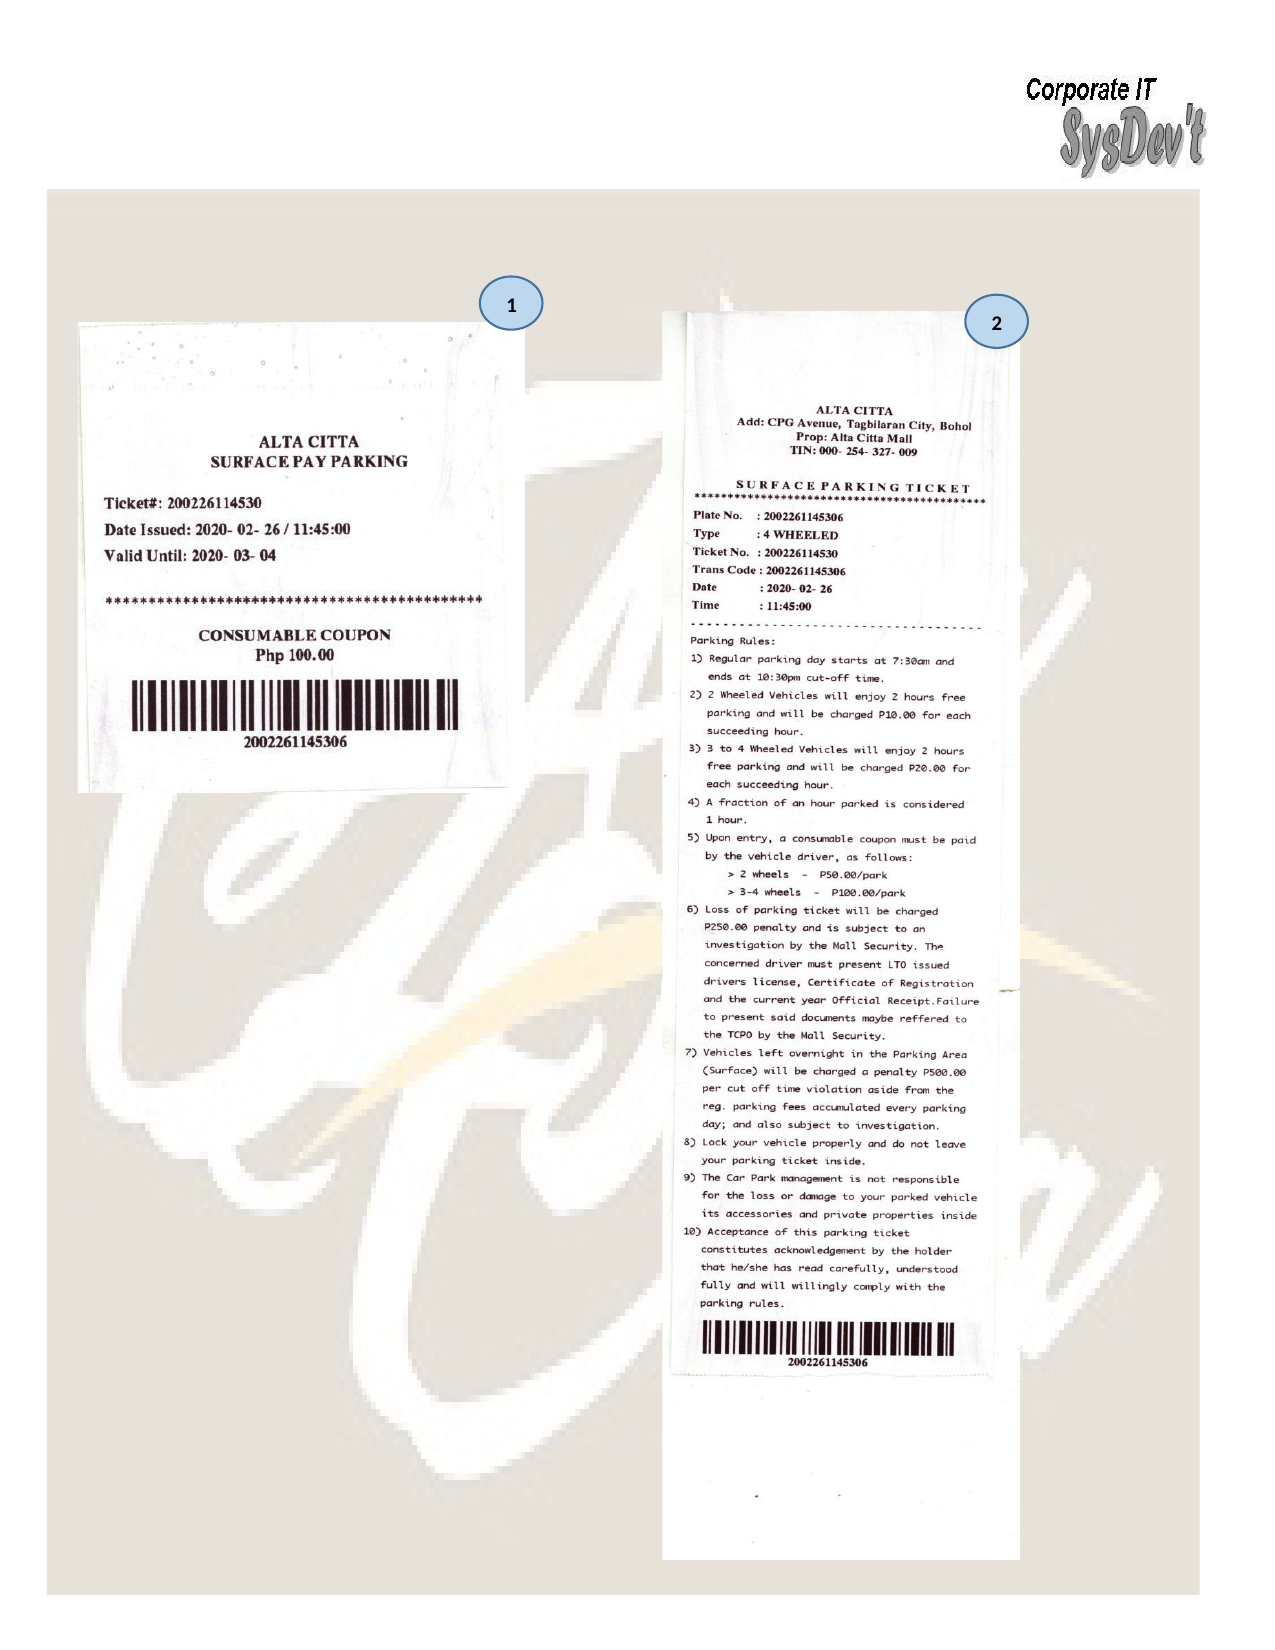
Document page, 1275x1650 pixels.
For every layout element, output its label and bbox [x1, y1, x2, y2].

picture [1023, 75, 1210, 182]
picture [46, 189, 1200, 1595]
